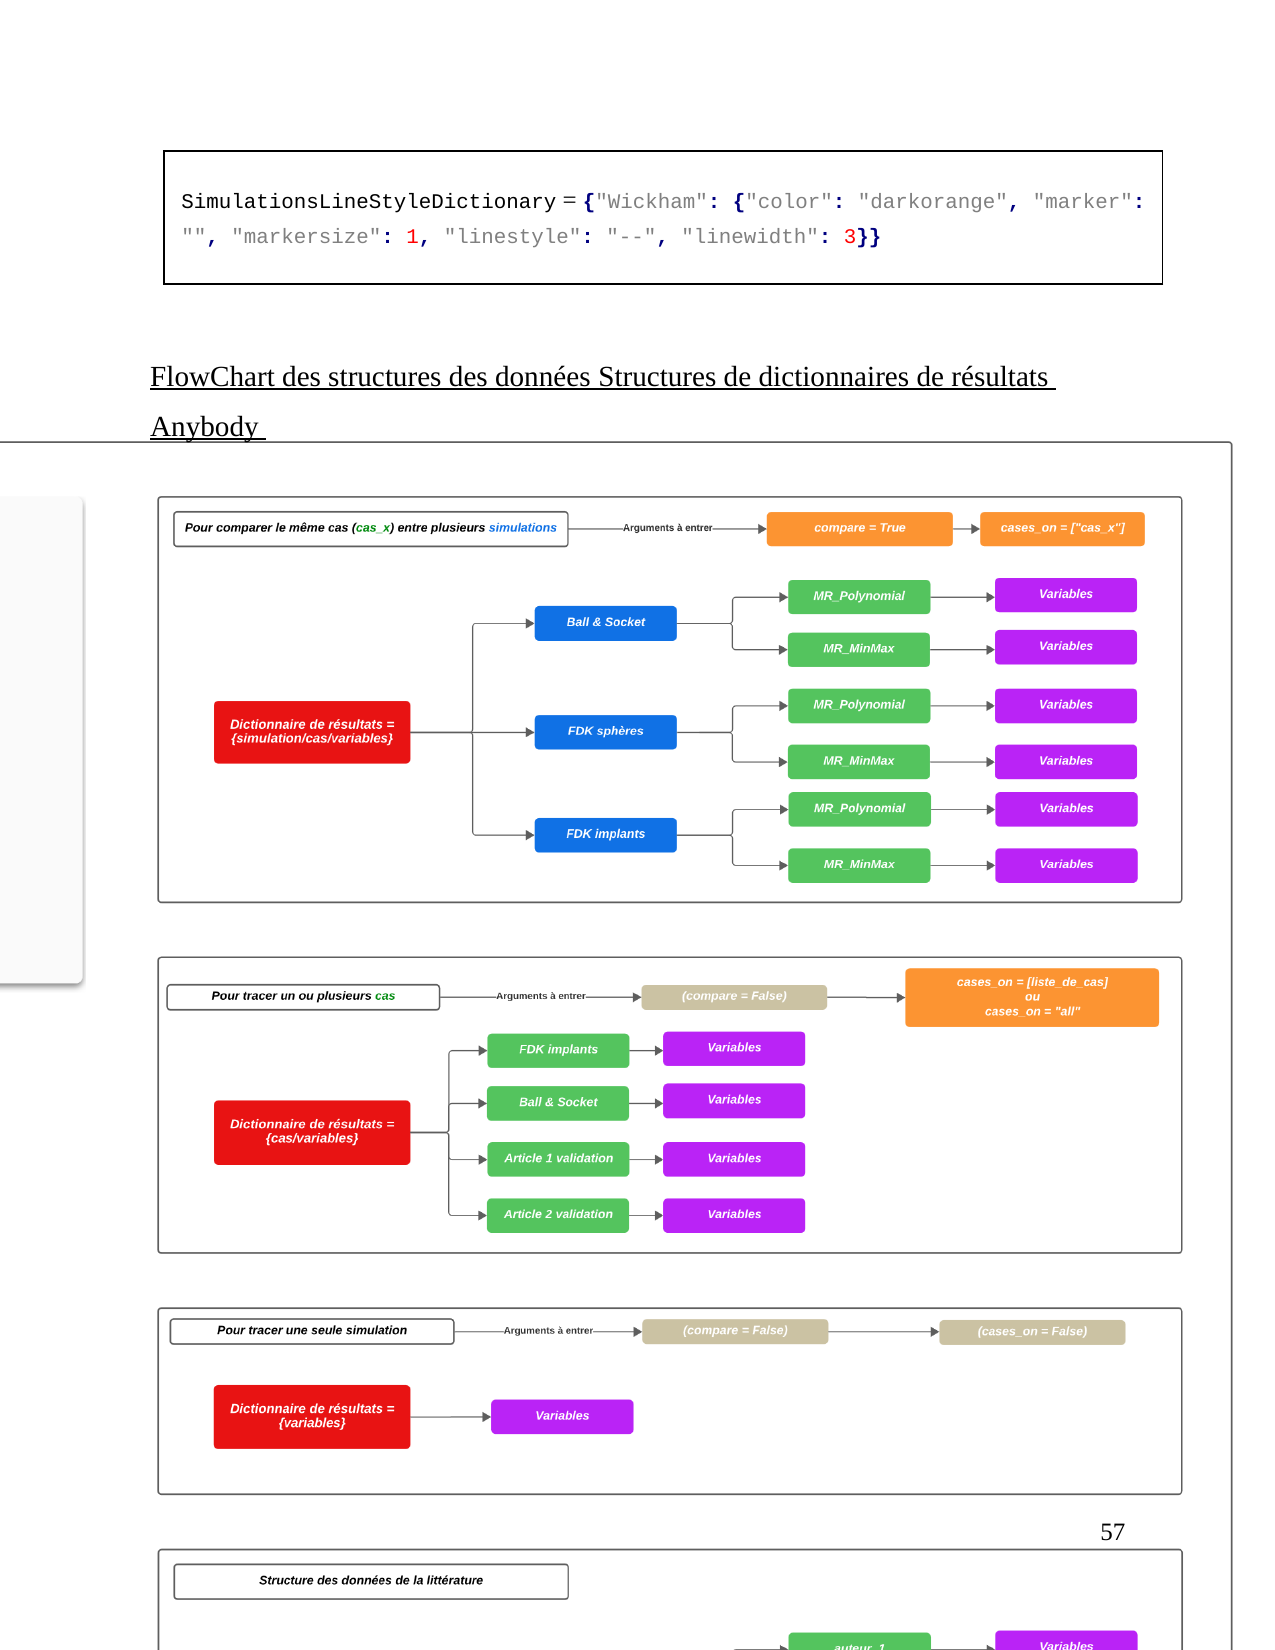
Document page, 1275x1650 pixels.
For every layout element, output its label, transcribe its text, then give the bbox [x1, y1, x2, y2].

text SimulationsLineStyleDictionary = {"Wickham": {"color": "darkorange", "marker": "", "markersize": 1, "linestyle": "--", "linewidth": 3}} [165, 168, 1162, 267]
picture [0, 385, 1275, 1650]
